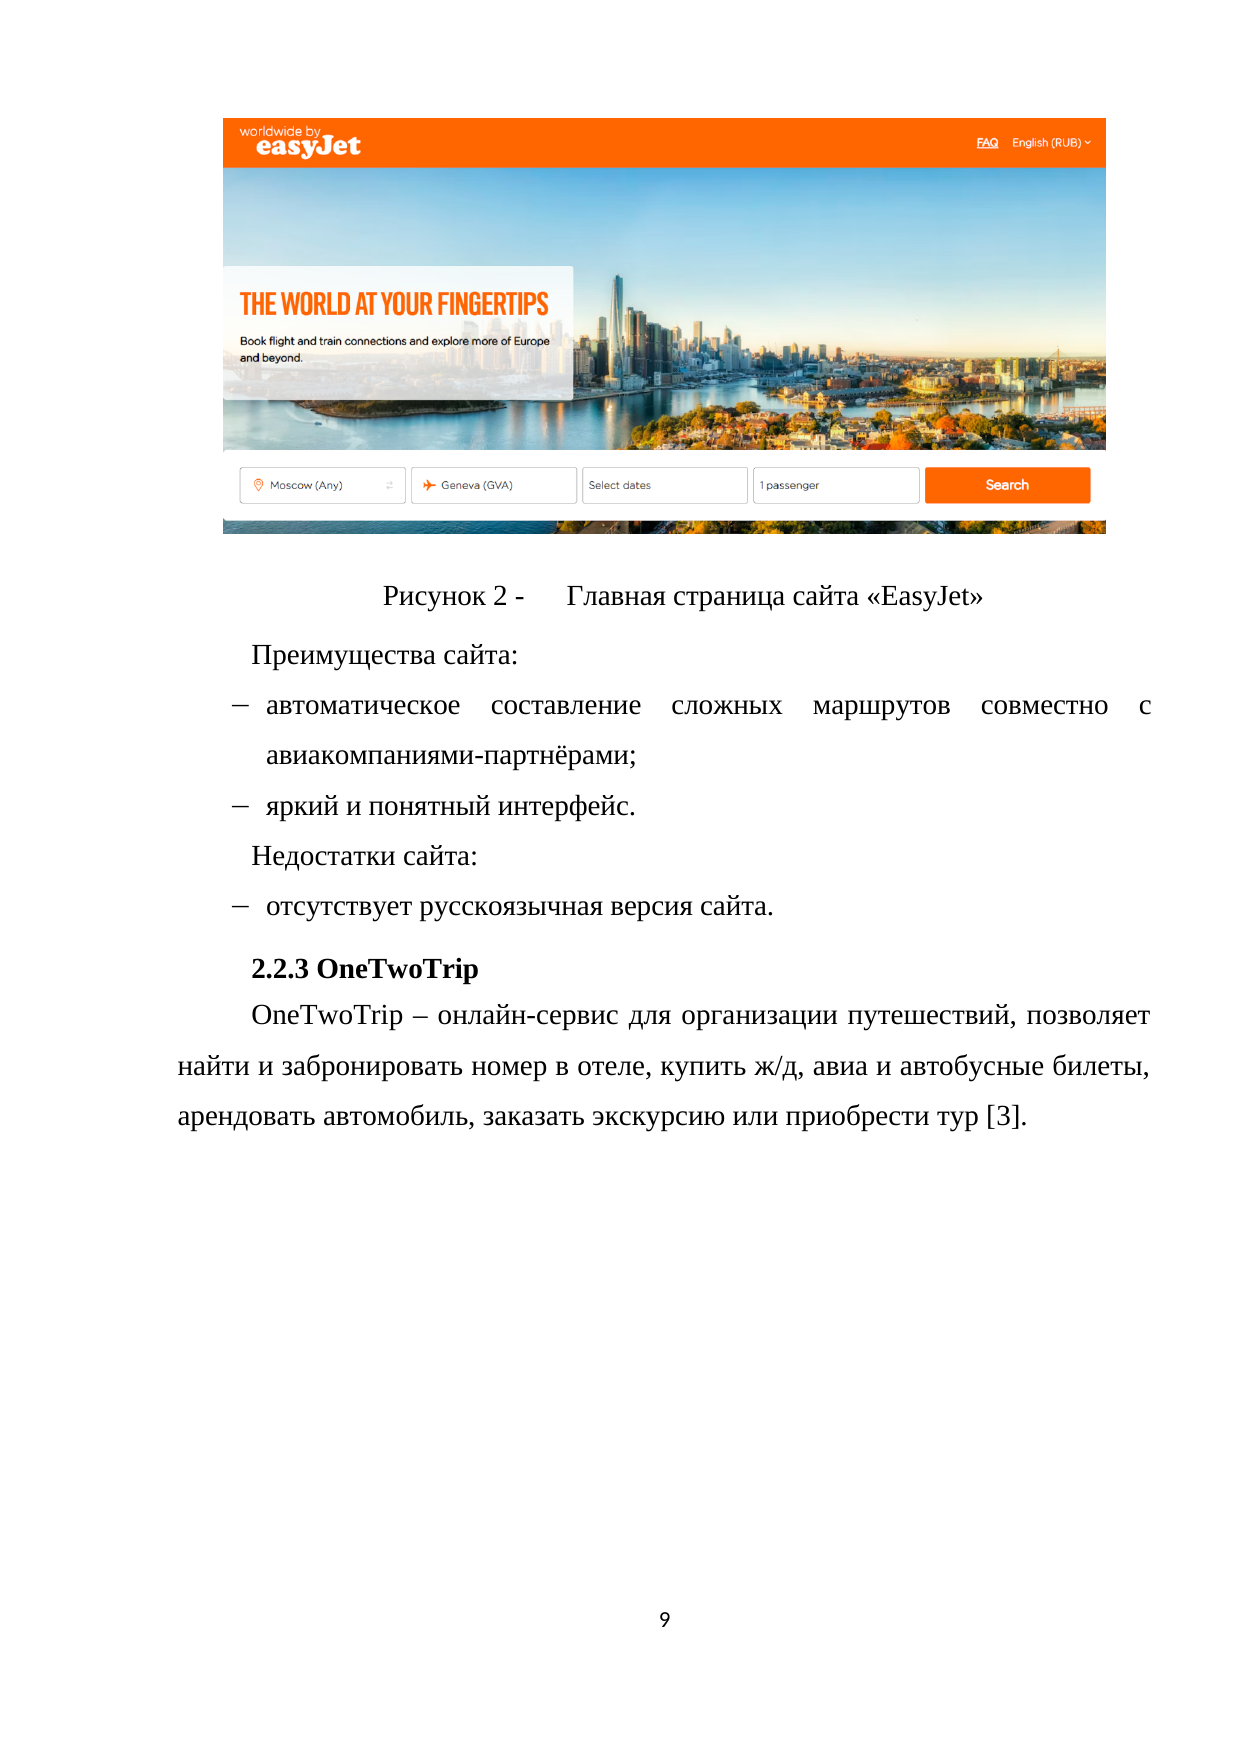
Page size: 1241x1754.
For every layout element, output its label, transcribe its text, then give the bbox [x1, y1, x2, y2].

text OneTwoTrip – онлайн-сервис для организации путешествий, позволяет найти и забронировать номер в отеле, купить ж/д, авиа и автобусные билеты, арендовать автомобиль, заказать экскурсию или приобрести тур [3]. [177, 997, 1152, 1132]
text Главная страница сайта «EasyJet» [215, 578, 1152, 612]
text Преимущества сайта: [177, 637, 1152, 670]
text автоматическое составление сложных маршрутов совместно с авиакомпаниями-партнёрами; [228, 687, 1152, 771]
text яркий и понятный интерфейс. [228, 788, 1152, 821]
text OneTwoTrip [177, 951, 1152, 985]
text отсутствует русскоязычная версия сайта. [228, 888, 1152, 922]
picture [223, 118, 1106, 534]
text Недостатки сайта: [177, 838, 1152, 872]
